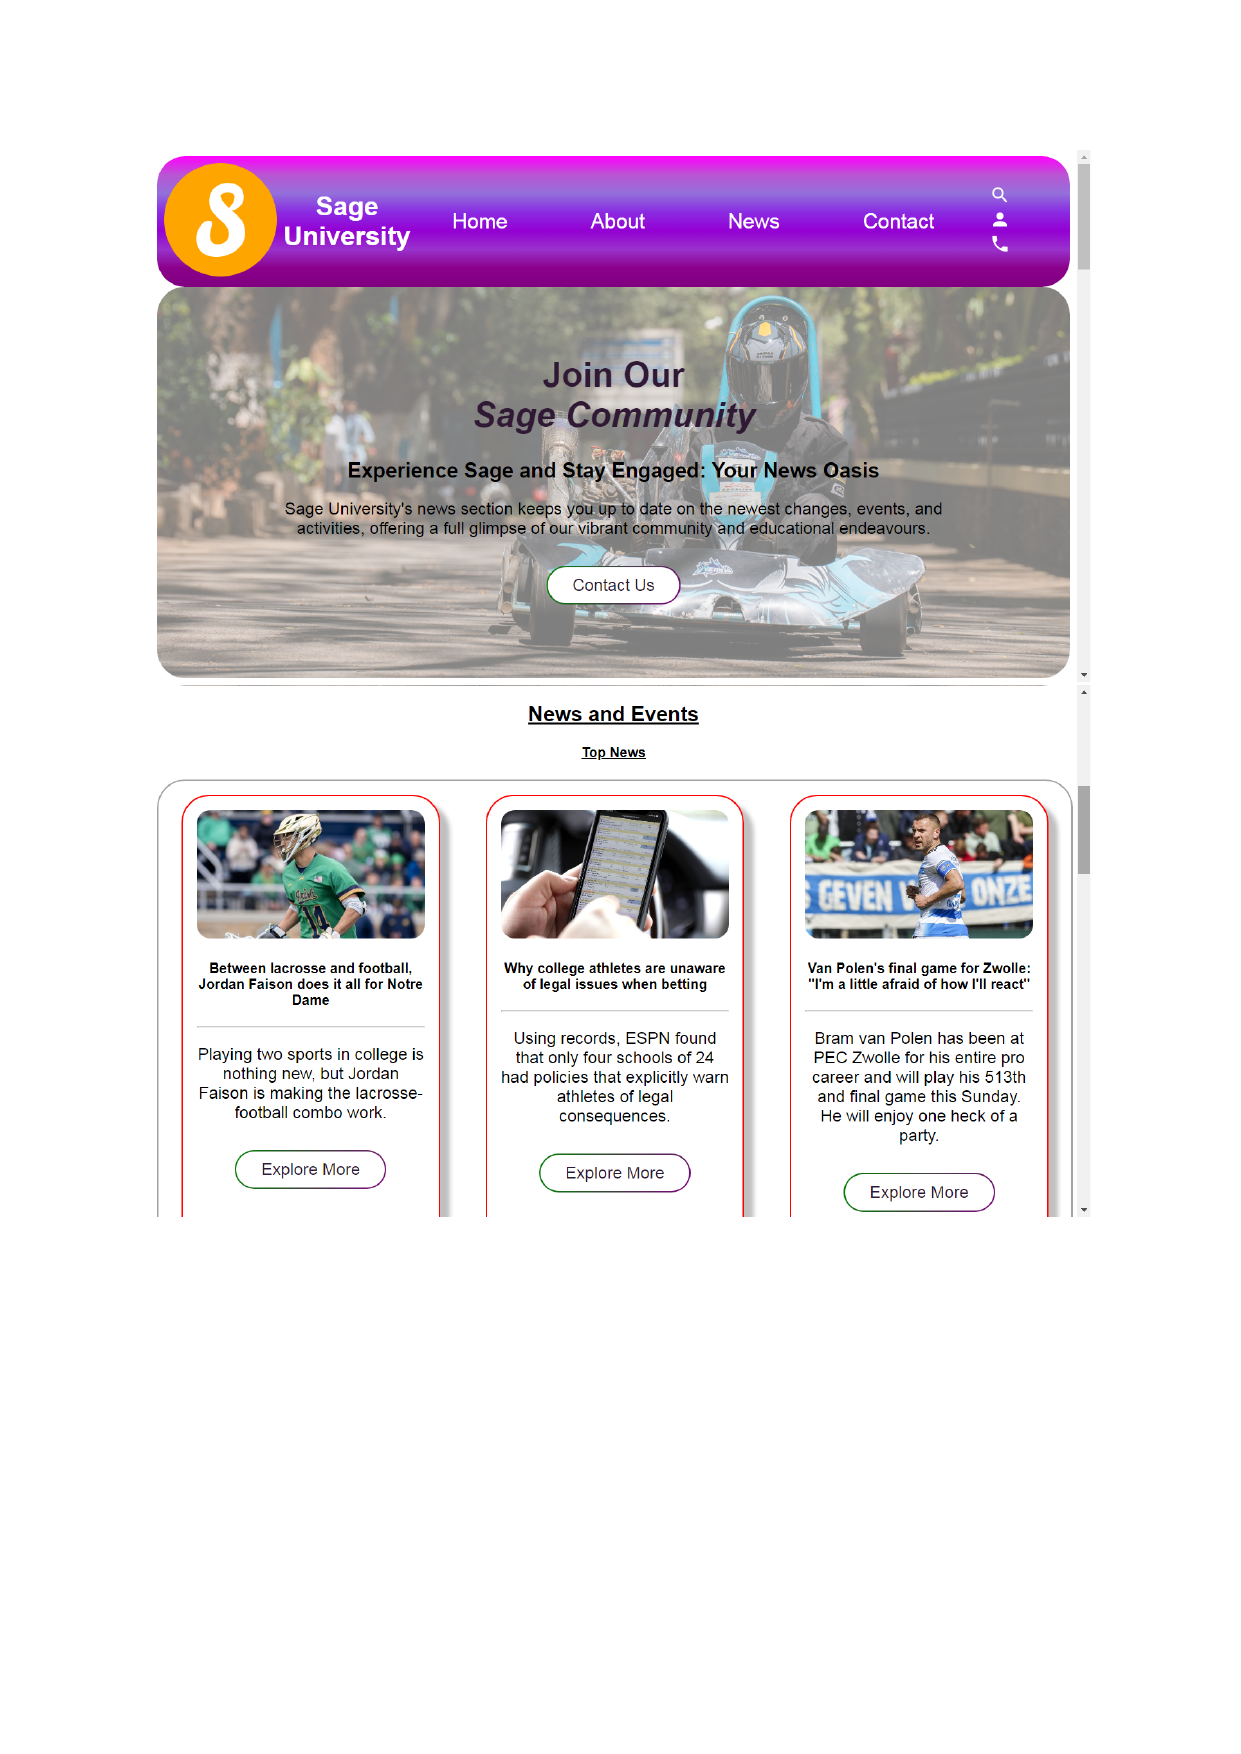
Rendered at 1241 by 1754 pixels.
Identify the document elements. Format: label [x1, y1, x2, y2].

picture [150, 150, 1091, 682]
picture [150, 685, 1091, 1217]
